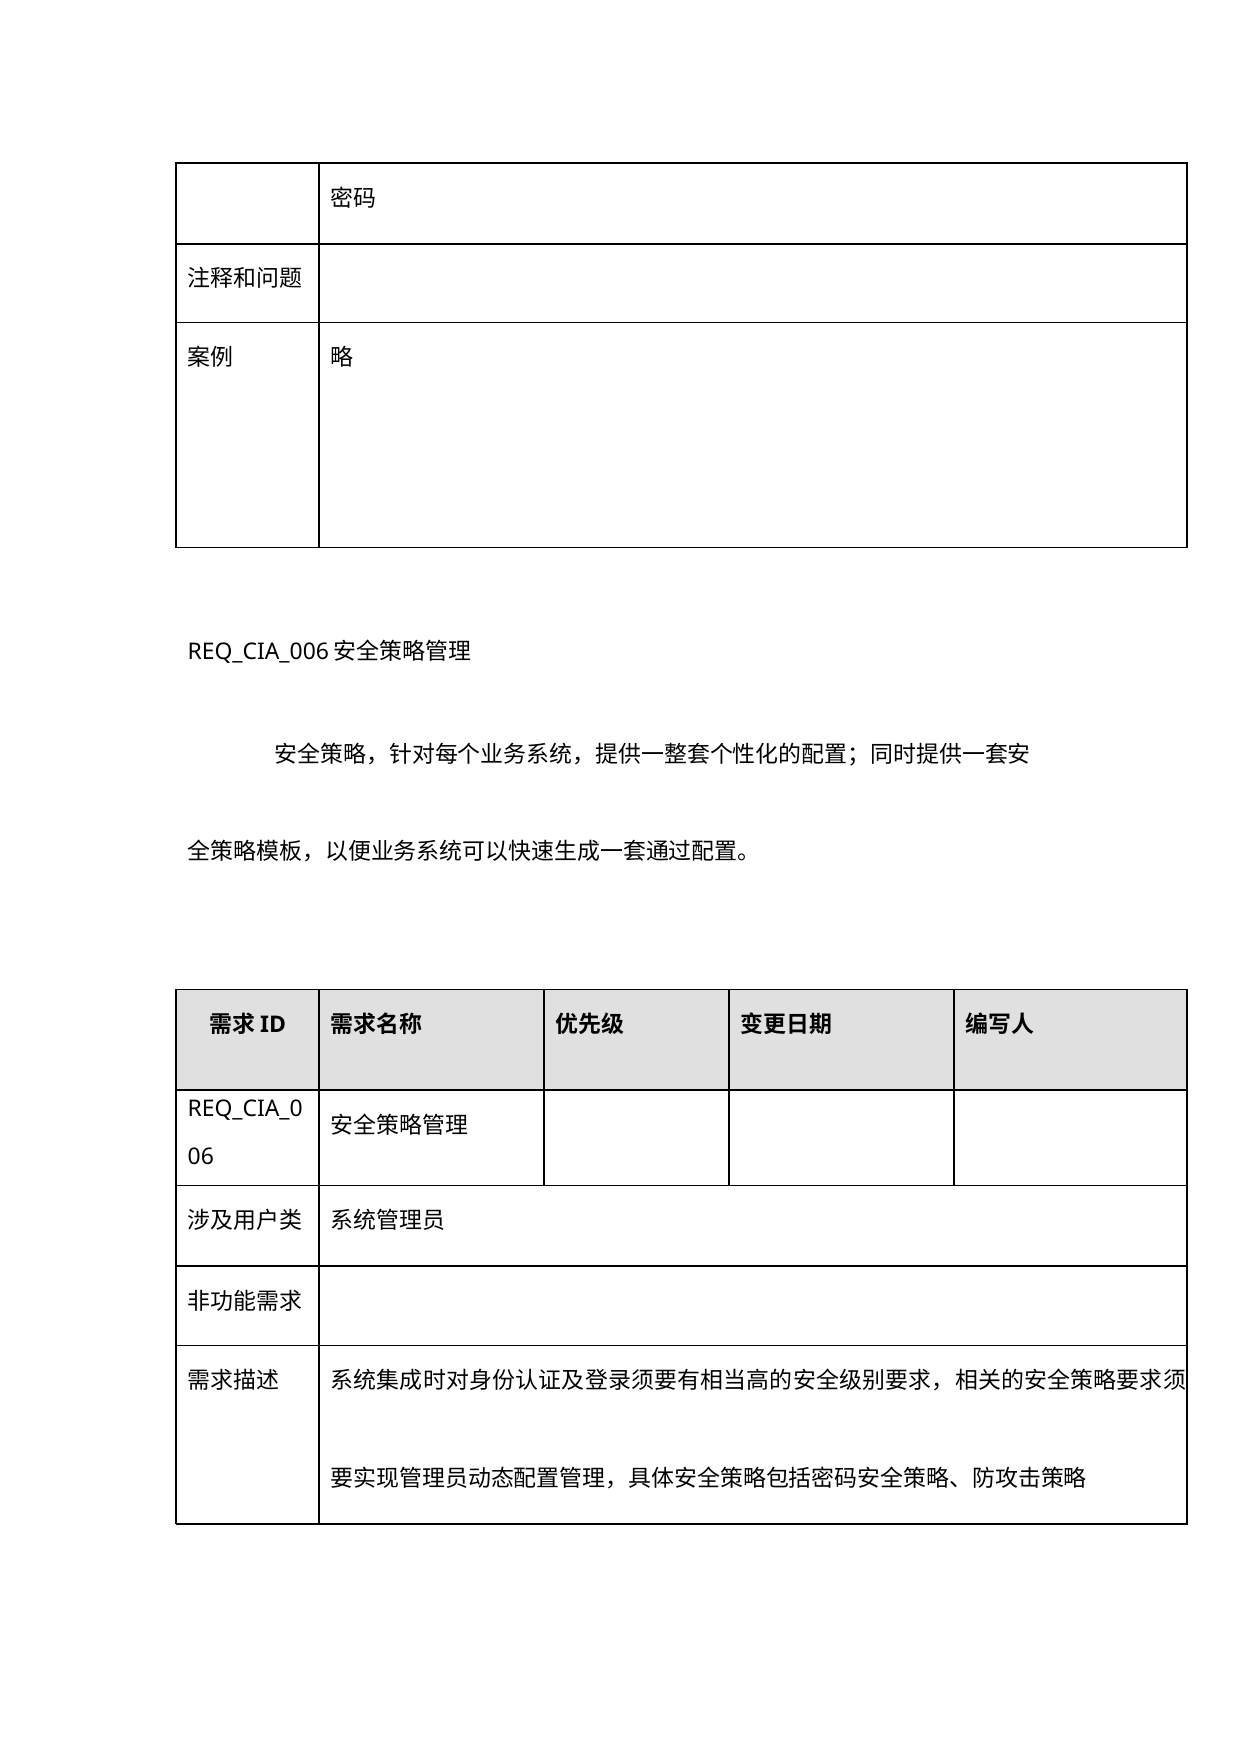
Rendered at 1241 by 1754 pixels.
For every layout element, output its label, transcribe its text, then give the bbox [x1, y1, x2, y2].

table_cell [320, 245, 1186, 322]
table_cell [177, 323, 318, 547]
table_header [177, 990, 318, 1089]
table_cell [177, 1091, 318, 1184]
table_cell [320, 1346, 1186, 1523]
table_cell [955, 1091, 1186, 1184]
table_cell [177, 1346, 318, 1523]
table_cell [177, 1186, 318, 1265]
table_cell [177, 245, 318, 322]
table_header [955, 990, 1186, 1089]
text 安全策略，针对每个业务系统，提供一整套个性化的配置；同时提供一套安全策略模板，以便业务系统可以快速生成一套通过配置。 [187, 720, 1053, 882]
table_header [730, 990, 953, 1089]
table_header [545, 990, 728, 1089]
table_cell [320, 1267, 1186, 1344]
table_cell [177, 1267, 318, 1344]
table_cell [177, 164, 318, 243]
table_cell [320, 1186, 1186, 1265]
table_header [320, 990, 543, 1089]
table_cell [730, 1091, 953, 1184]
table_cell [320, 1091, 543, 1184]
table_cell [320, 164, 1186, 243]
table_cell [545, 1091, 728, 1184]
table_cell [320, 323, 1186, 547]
text REQ_CIA_006安全策略管理 [187, 617, 1053, 682]
